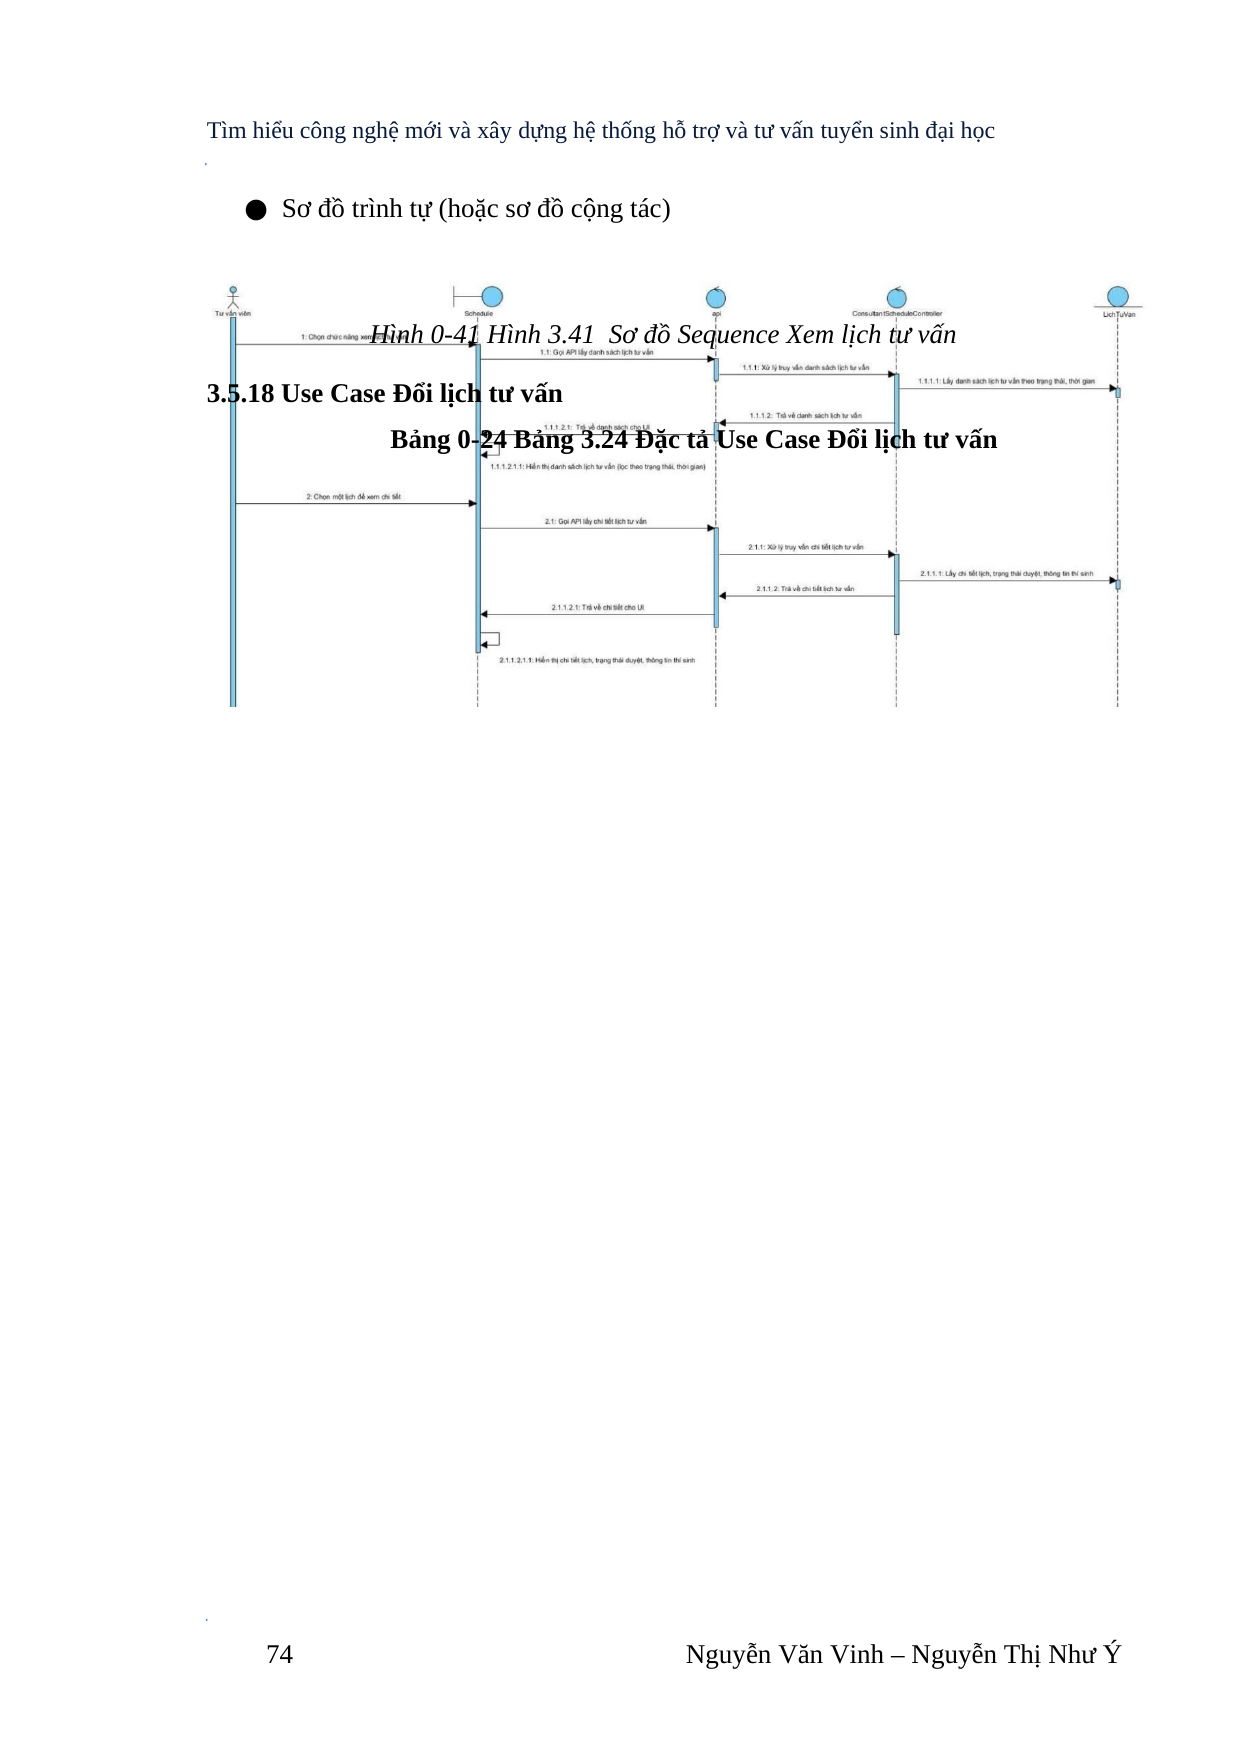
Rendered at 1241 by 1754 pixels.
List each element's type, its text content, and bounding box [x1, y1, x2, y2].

list Sơ đồ trình tự (hoặc sơ đồ cộng tác) [244, 177, 1122, 233]
picture [206, 281, 1151, 707]
